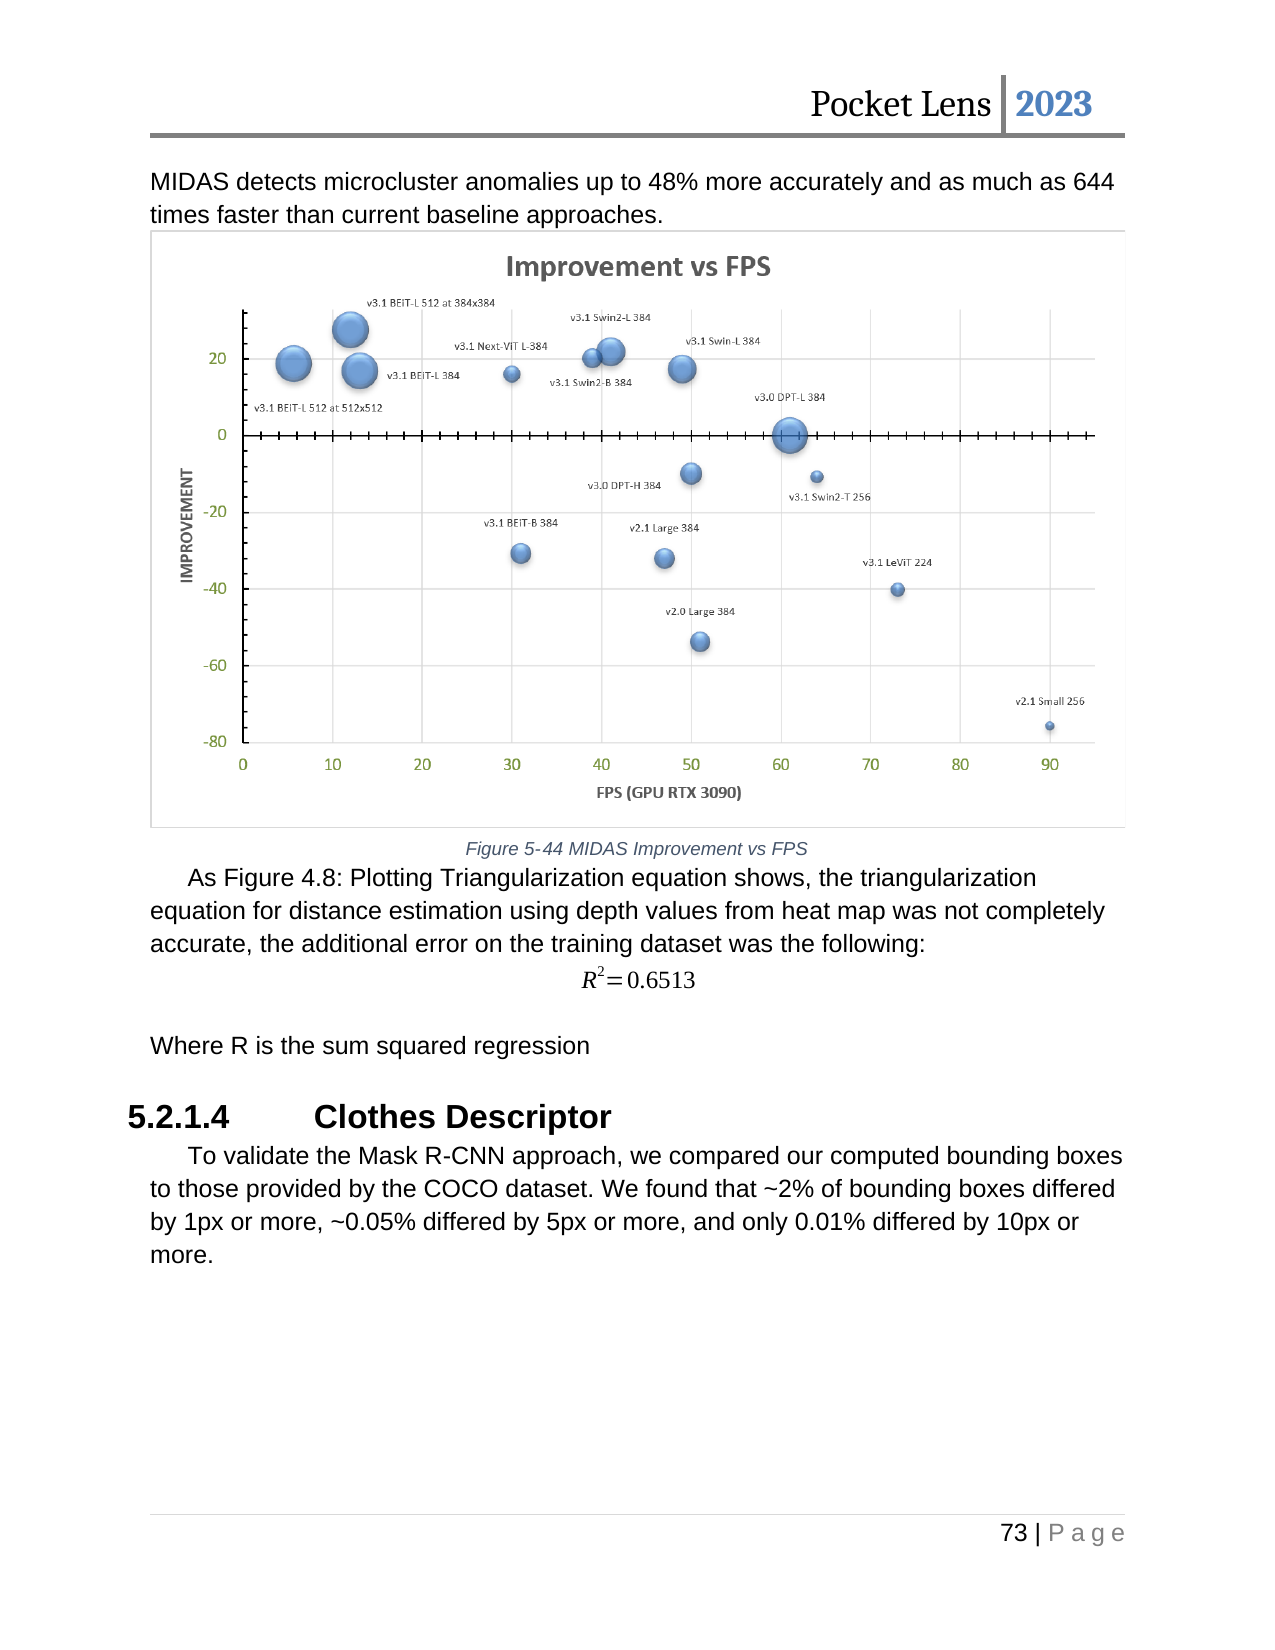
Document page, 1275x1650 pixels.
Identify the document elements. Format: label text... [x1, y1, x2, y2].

text As Figure ‎4.8: Plotting Triangularization equation shows, the triangularization equation for distance estimation using depth values from heat map was not completely accurate, the additional error on the training dataset was the following: [150, 828, 1125, 958]
text MIDAS detects microcluster anomalies up to 48% more accurately and as much as 644 times faster than current baseline approaches. [150, 167, 1125, 228]
picture [150, 230, 1125, 828]
text To validate the Mask R-CNN approach, we compared our computed bounding boxes to those provided by the COCO dataset. We found that ~2% of bounding boxes differed by 1px or more, ~0.05% differed by 5px or more, and only 0.01% differed by 10px or more. [150, 1141, 1125, 1269]
subtitle Clothes Descriptor [229, 1097, 1125, 1135]
text Where R is the sum squared regression [150, 1031, 1125, 1059]
